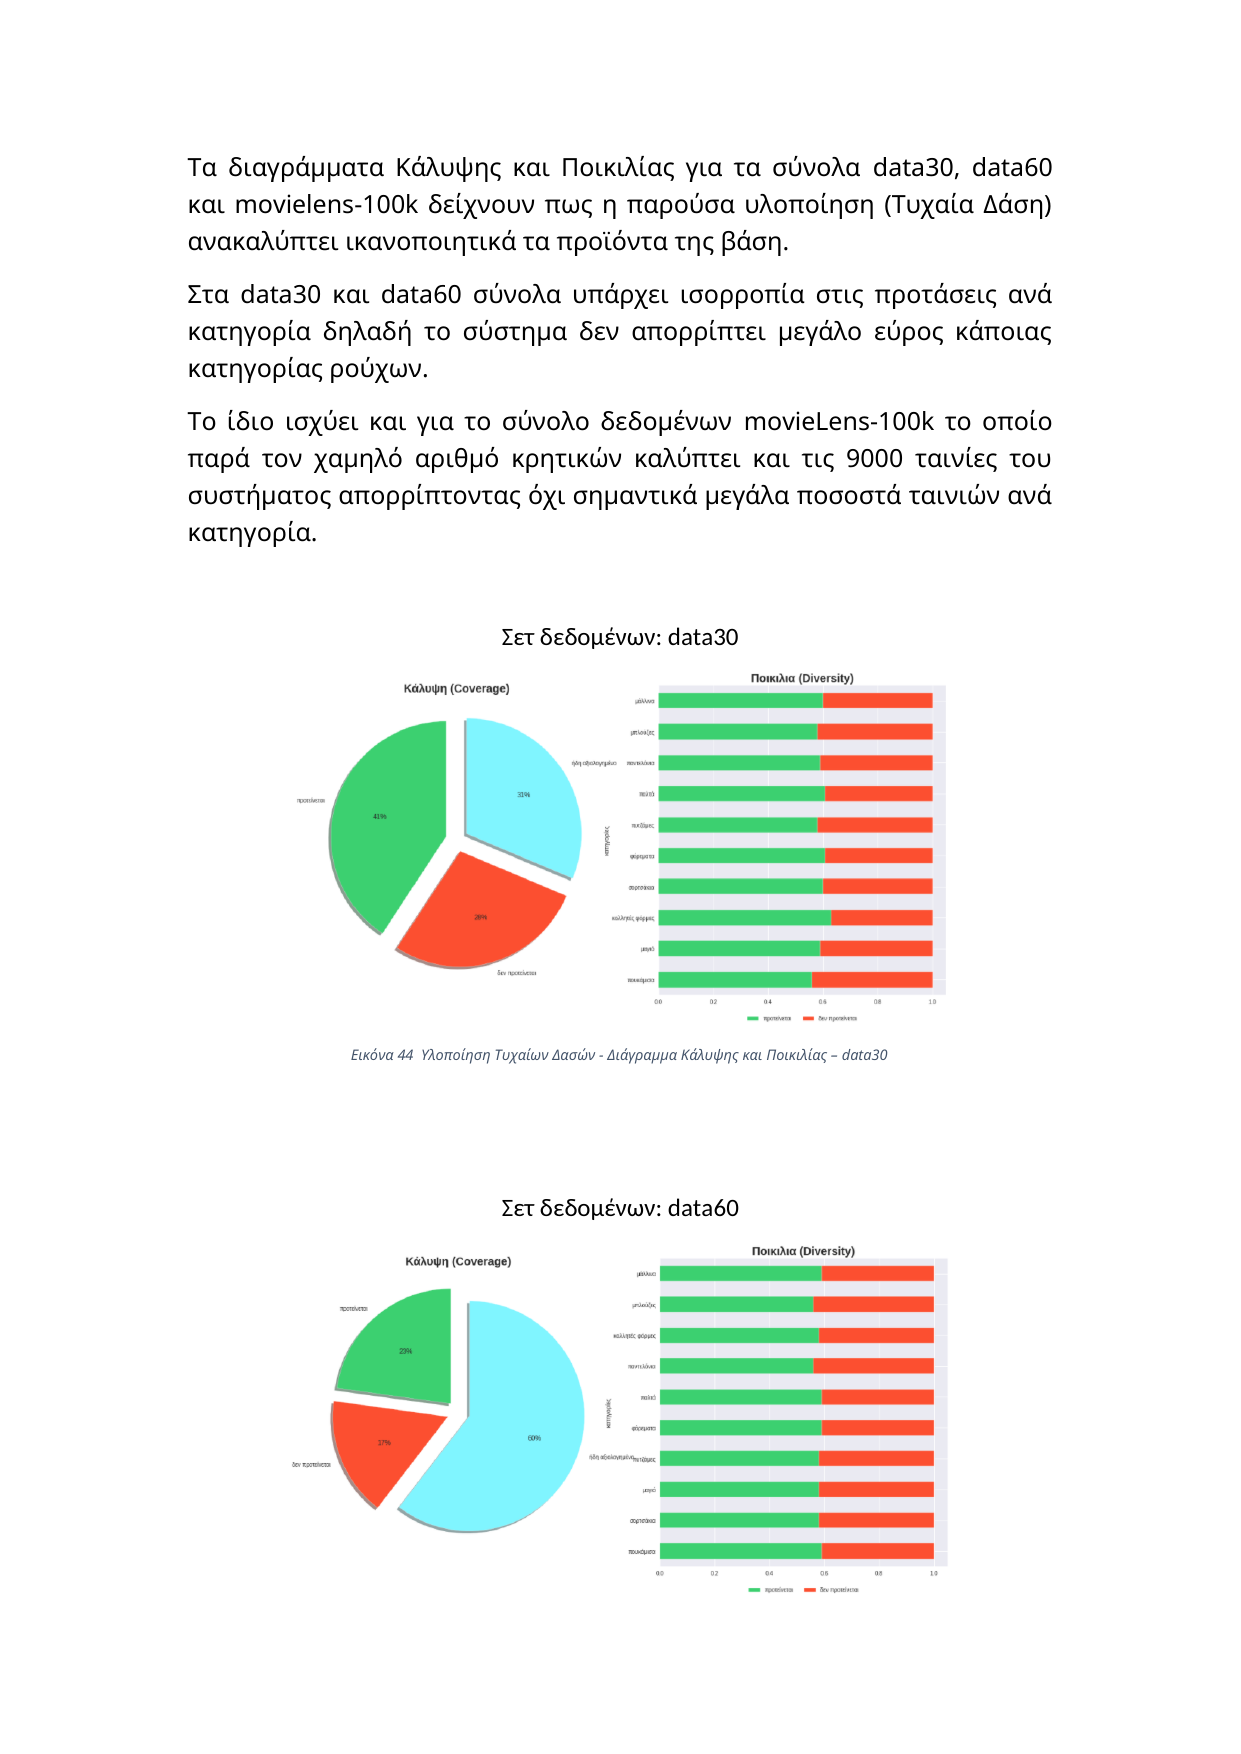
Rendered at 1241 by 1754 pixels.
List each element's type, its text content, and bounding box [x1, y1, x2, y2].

text Σετ δεδομένων: data60 [187, 1192, 1053, 1223]
text Στα data30 και data60 σύνολα υπάρχει ισορροπία στις προτάσεις ανά κατηγορία δηλαδή το σύστημα δεν απορρίπτει μεγάλο εύρος κάποιας κατηγορίας ρούχων. [187, 277, 1053, 384]
text Εικόνα 44 Υλοποίηση Τυχαίων Δασών - Διάγραμμα Κάλυψης και Ποικιλίας – data30 [187, 1044, 1053, 1064]
text Το ίδιο ισχύει και για το σύνολο δεδομένων movieLens-100k το οποίο παρά τον χαμηλό αριθμό κρητικών καλύπτει και τις 9000 ταινίες του συστήματος απορρίπτοντας όχι σημαντικά μεγάλα ποσοστά ταινιών ανά κατηγορία. [187, 404, 1053, 548]
text Τα διαγράμματα Κάλυψης και Ποικιλίας για τα σύνολα data30, data60 και movielens-100k δείχνουν πως η παρούσα υλοποίηση (Τυχαία Δάση) ανακαλύπτει ικανοποιητικά τα προϊόντα της βάση. [187, 150, 1053, 258]
picture [294, 670, 946, 1026]
picture [291, 1241, 950, 1596]
text Σετ δεδομένων: data30 [187, 621, 1053, 652]
